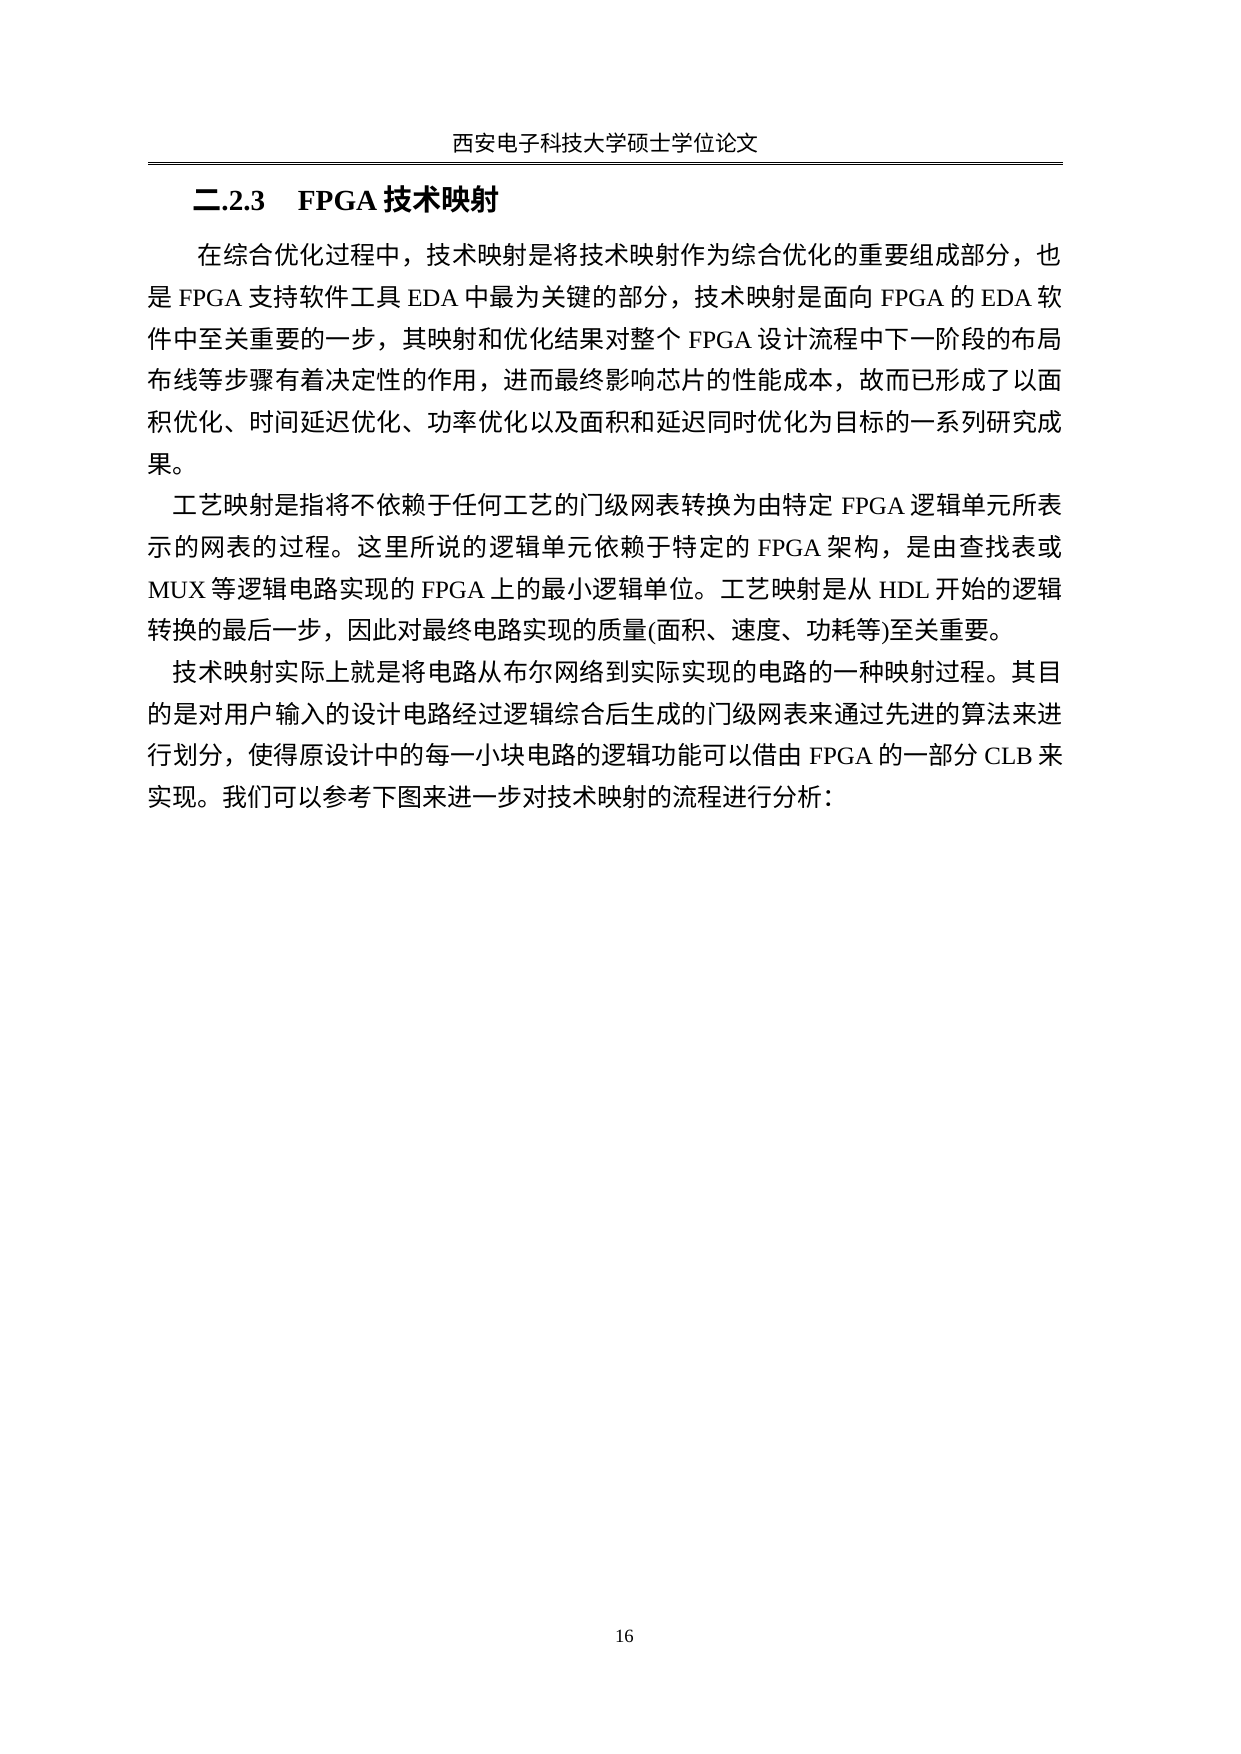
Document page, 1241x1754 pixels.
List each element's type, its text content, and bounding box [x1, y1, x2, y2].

text 技术映射实际上就是将电路从布尔网络到实际实现的电路的一种映射过程。其目的是对用户输入的设计电路经过逻辑综合后生成的门级网表来通过先进的算法来进行划分，使得原设计中的每一小块电路的逻辑功能可以借由FPGA的一部分CLB来实现。我们可以参考下图来进一步对技术映射的流程进行分析： [148, 648, 1063, 815]
subtitle FPGA技术映射 [192, 177, 1063, 219]
text 在综合优化过程中，技术映射是将技术映射作为综合优化的重要组成部分，也是FPGA支持软件工具EDA中最为关键的部分，技术映射是面向FPGA的EDA软件中至关重要的一步，其映射和优化结果对整个FPGA设计流程中下一阶段的布局布线等步骤有着决定性的作用，进而最终影响芯片的性能成本，故而已形成了以面积优化、时间延迟优化、功率优化以及面积和延迟同时优化为目标的一系列研究成果。 [148, 231, 1063, 481]
text 工艺映射是指将不依赖于任何工艺的门级网表转换为由特定FPGA逻辑单元所表示的网表的过程。这里所说的逻辑单元依赖于特定的FPGA架构，是由查找表或MUX等逻辑电路实现的FPGA上的最小逻辑单位。工艺映射是从HDL开始的逻辑转换的最后一步，因此对最终电路实现的质量(面积、速度、功耗等)至关重要。 [148, 481, 1063, 648]
